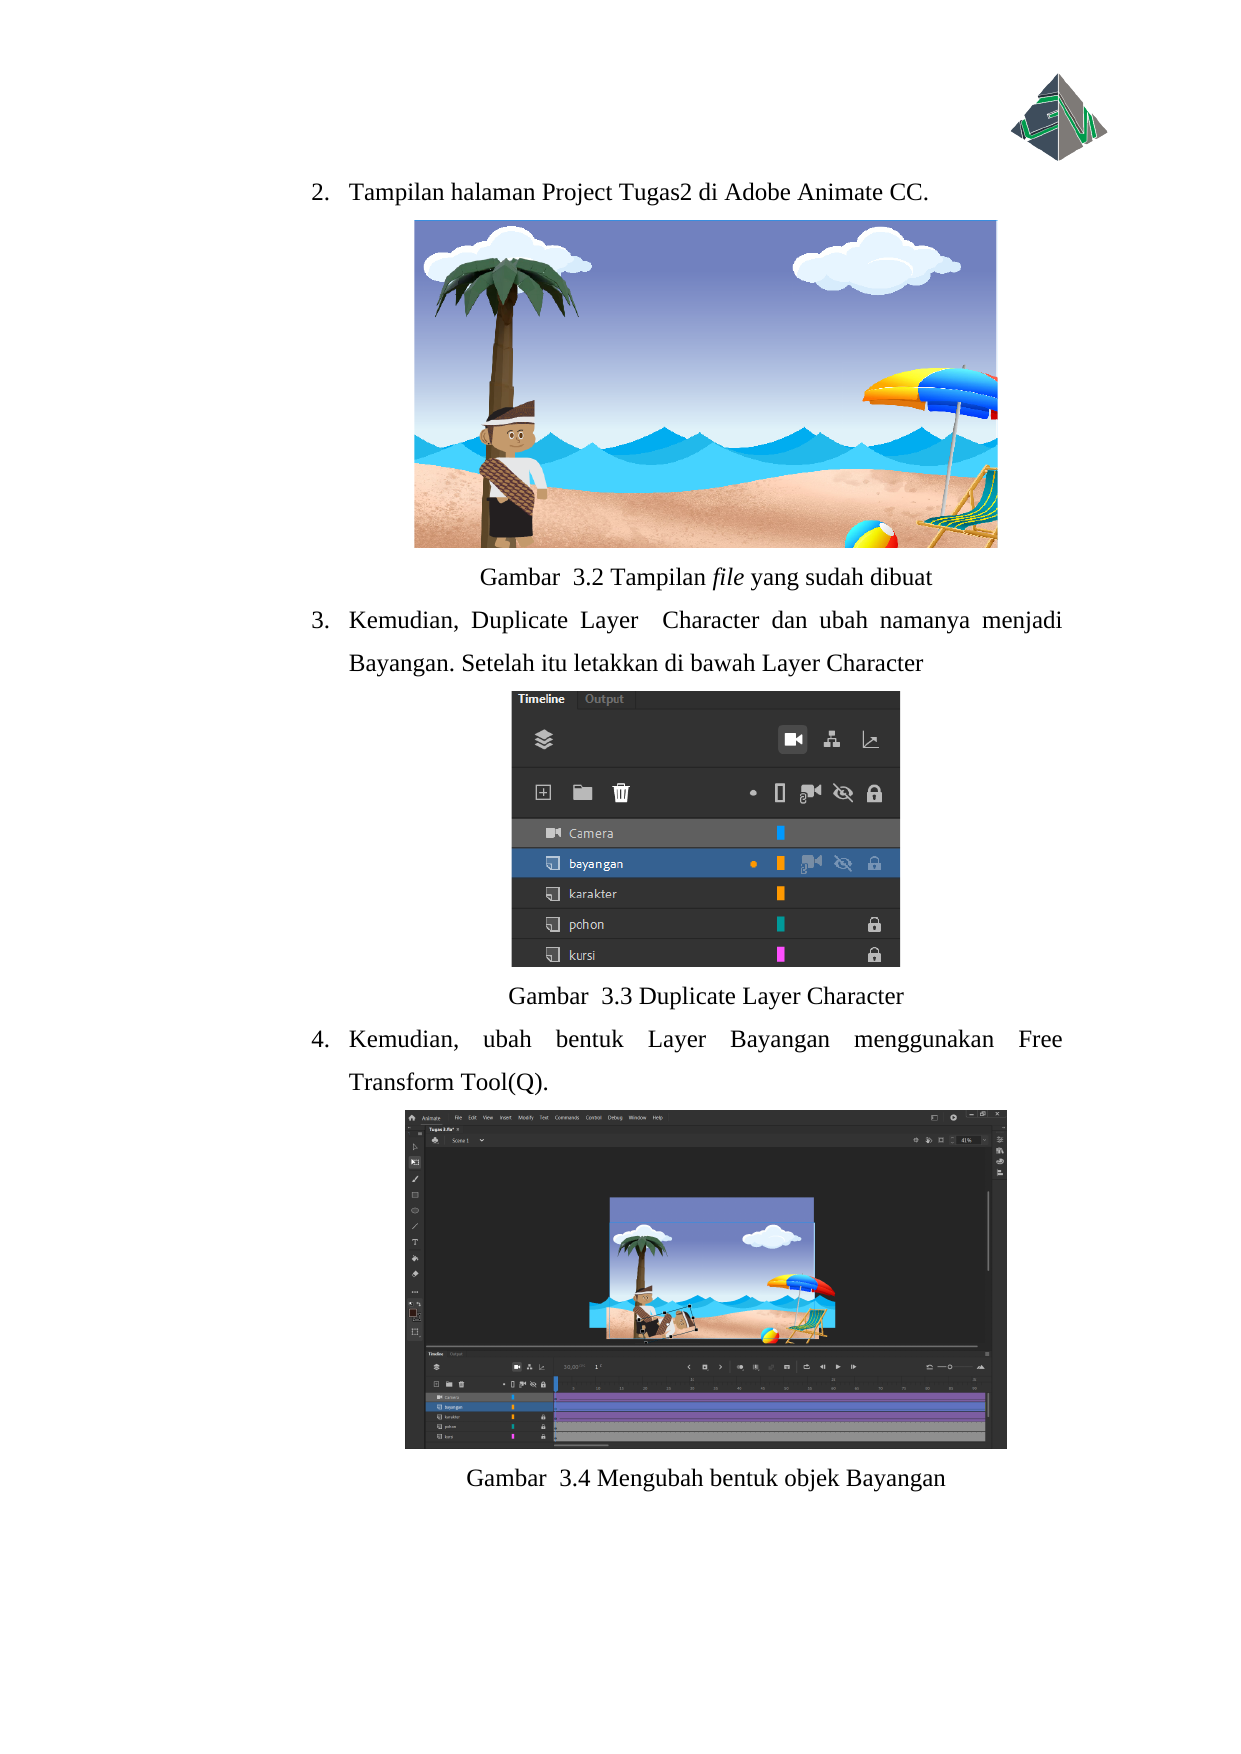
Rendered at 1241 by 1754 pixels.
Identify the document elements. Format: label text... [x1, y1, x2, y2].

picture [1010, 73, 1108, 161]
list Tampilan halaman Project Tugas2 di Adobe Animate CC. [311, 177, 1063, 206]
picture [414, 220, 998, 548]
subtitle 3.4 Mengubah bentuk objek Bayangan [349, 1463, 1063, 1492]
subtitle 3.3 Duplicate Layer Character [349, 981, 1063, 1009]
picture [405, 1110, 1007, 1449]
subtitle 3.2 Tampilan file yang sudah dibuat [349, 562, 1063, 591]
list Kemudian, ubah bentuk Layer Bayangan menggunakan Free Transform Tool(Q). [311, 1024, 1063, 1096]
picture [511, 691, 901, 967]
list Kemudian, Duplicate Layer Character dan ubah namanya menjadi Bayangan. Setelah itu letakkan di bawah Layer Character [311, 605, 1063, 677]
